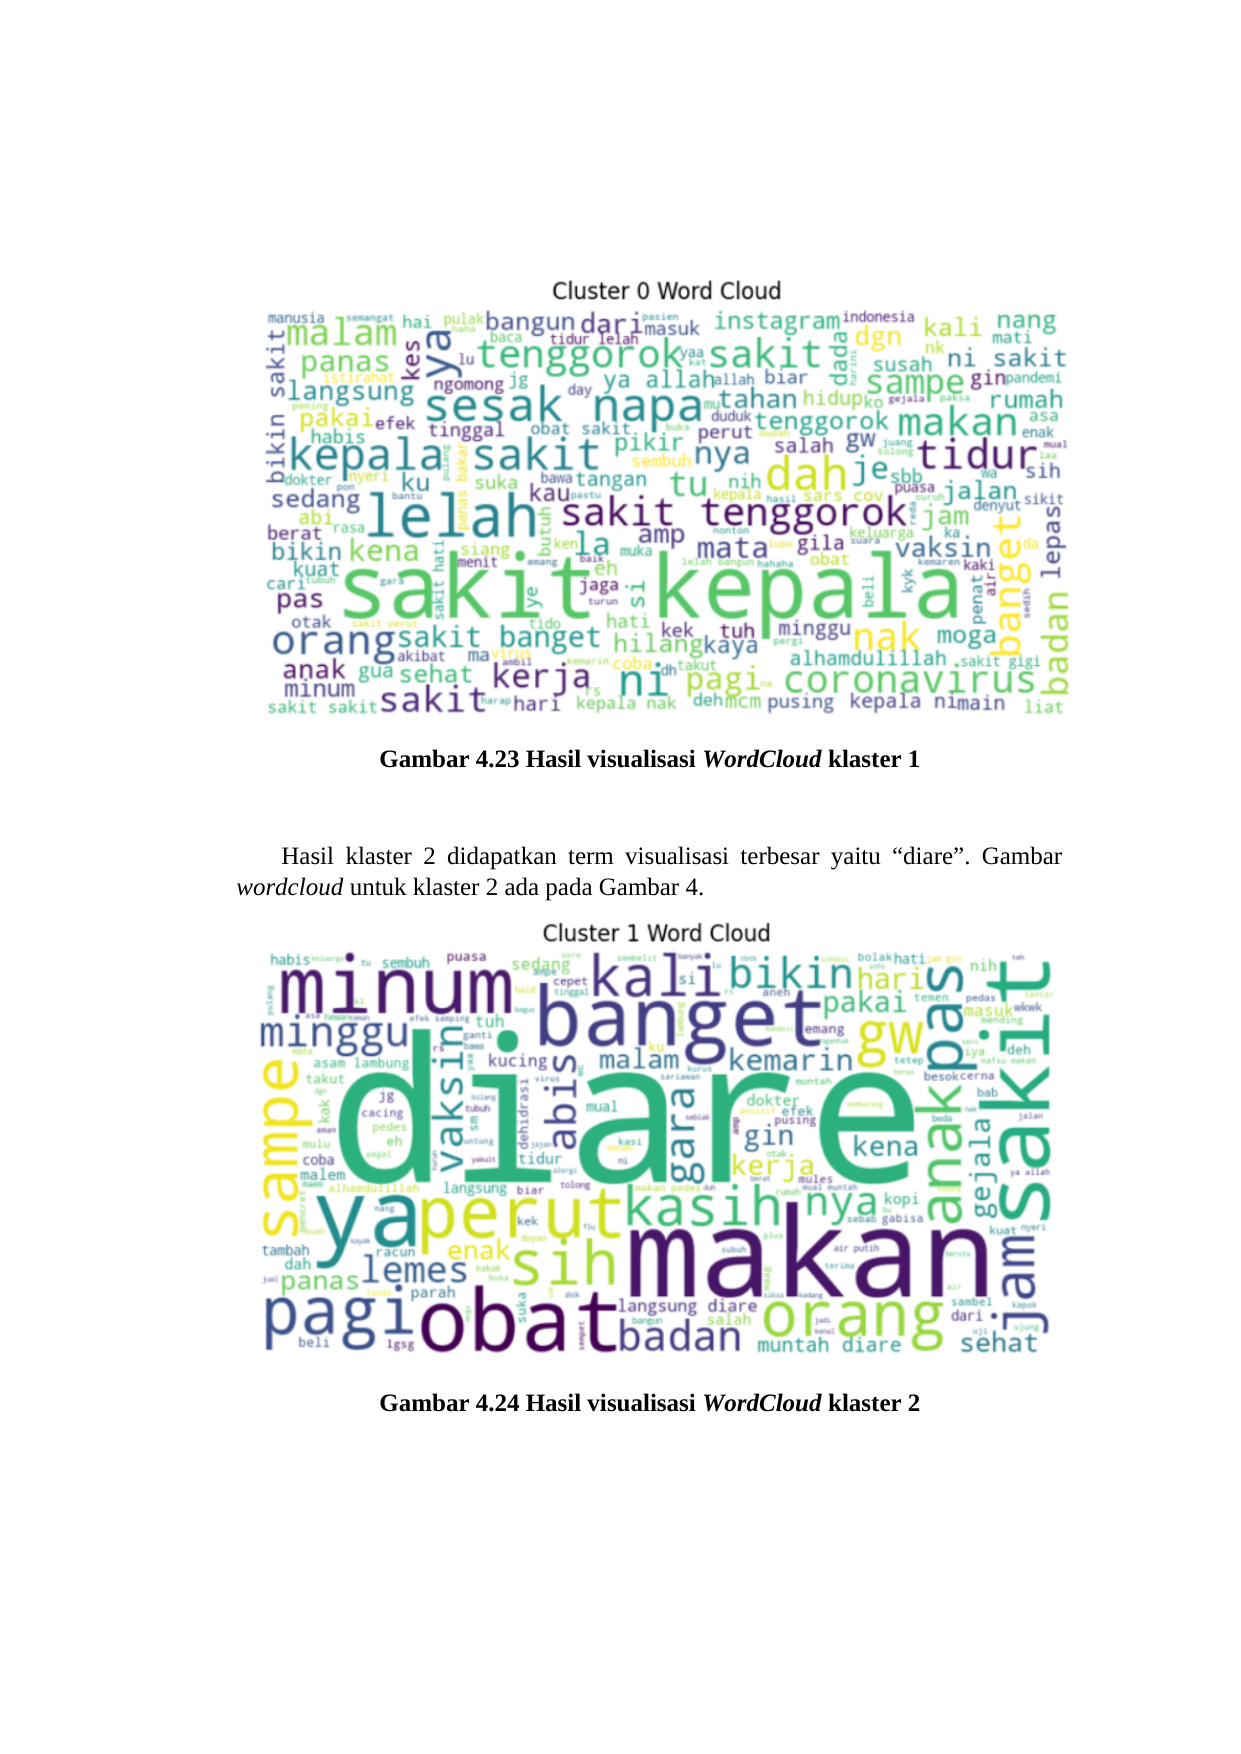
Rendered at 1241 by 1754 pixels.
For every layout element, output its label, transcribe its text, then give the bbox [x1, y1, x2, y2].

text Hasil klaster 2 didapatkan term visualisasi terbesar yaitu “diare”. Gambar wordcloud untuk klaster 2 ada pada Gambar 4. [236, 841, 1063, 901]
picture [252, 276, 1080, 726]
picture [237, 910, 1065, 1369]
